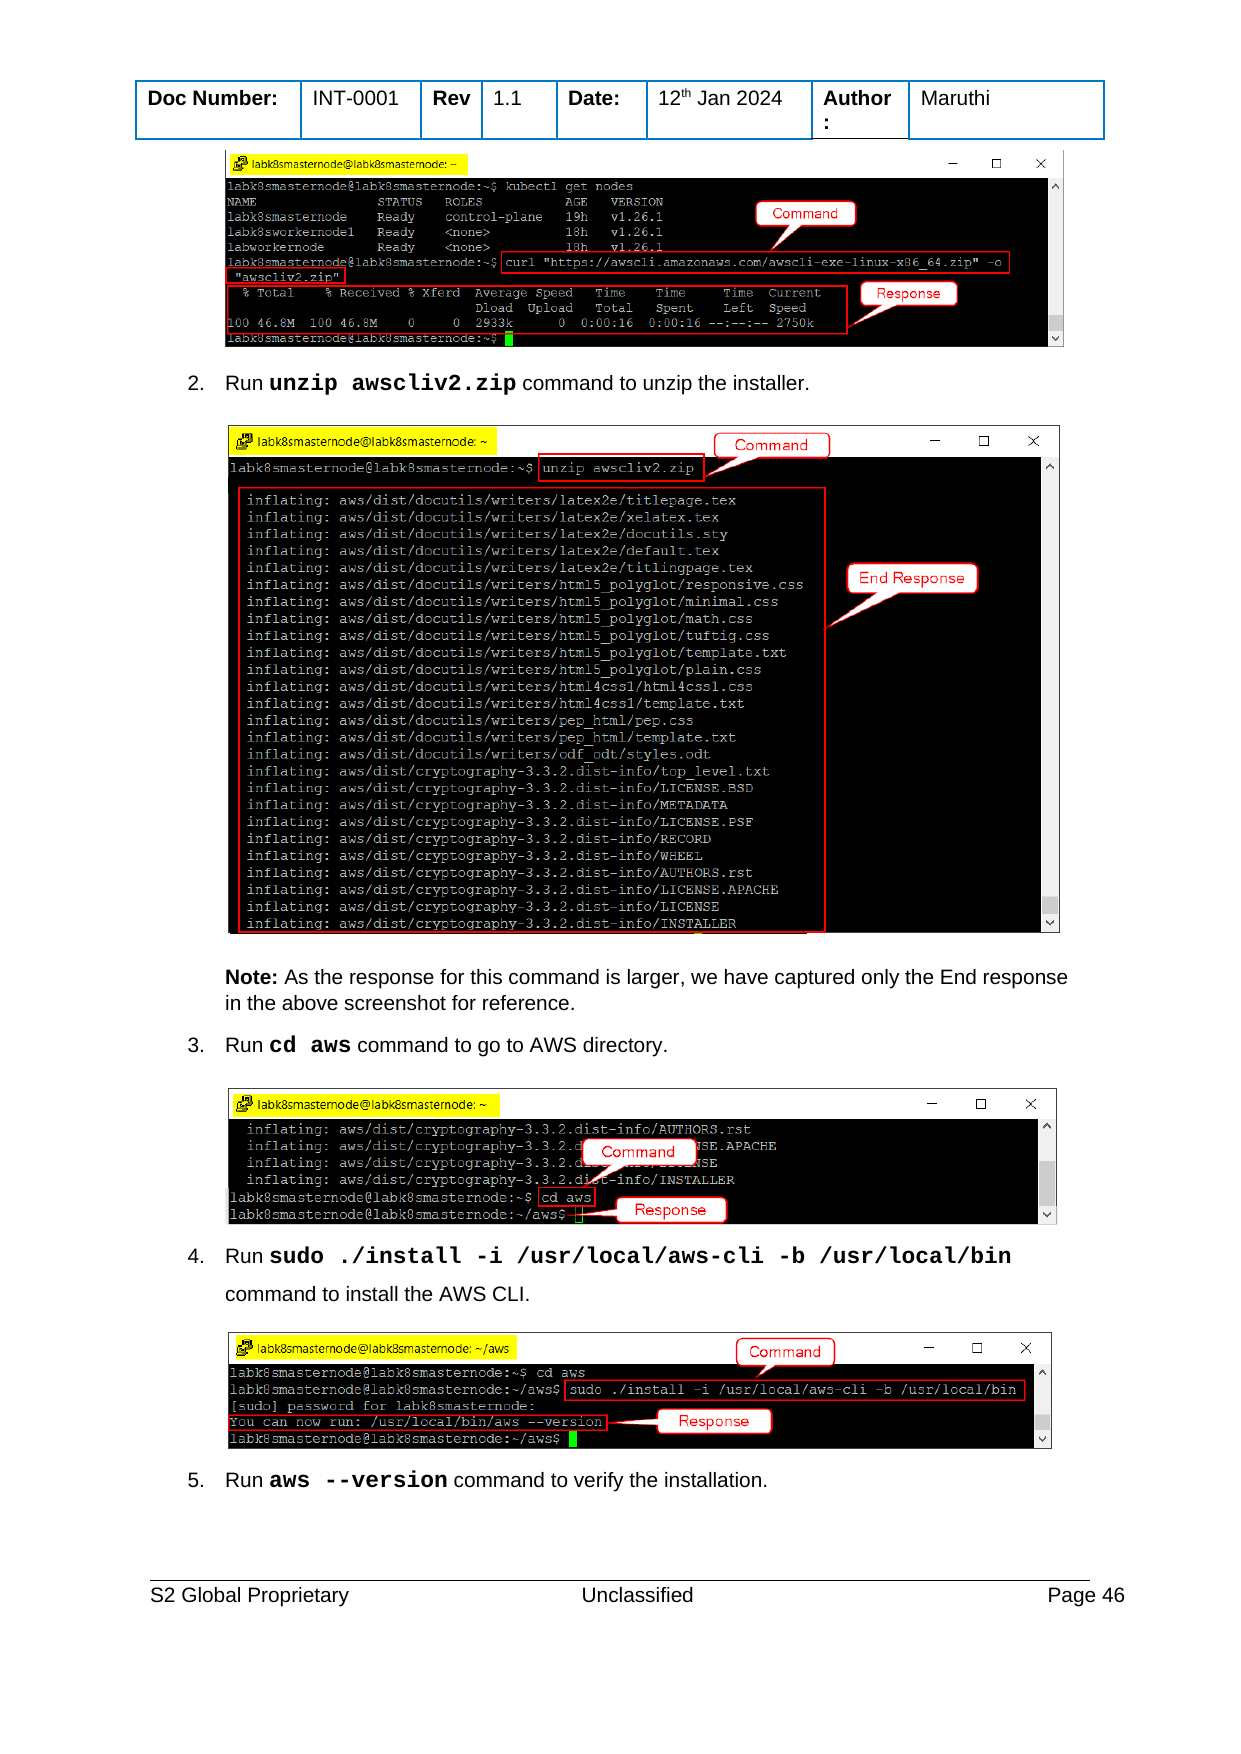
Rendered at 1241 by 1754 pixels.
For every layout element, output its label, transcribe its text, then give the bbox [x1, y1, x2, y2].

list Run cd aws command to go to AWS directory. [187, 1033, 1090, 1059]
picture [225, 1085, 1058, 1225]
list Note: As the response for this command is larger, we have captured only the End response in the above screenshot for reference. [225, 965, 1090, 1014]
list Run aws --version command to verify the installation. [187, 1468, 1090, 1495]
picture [225, 150, 1064, 347]
list Run sudo ./install -i /usr/local/aws-cli -b /usr/local/bin command to install the AWS CLI. [187, 1243, 1090, 1306]
picture [225, 1330, 1054, 1450]
list Run unzip awscliv2.zip command to unzip the installer. [187, 371, 1090, 397]
picture [225, 423, 1060, 935]
